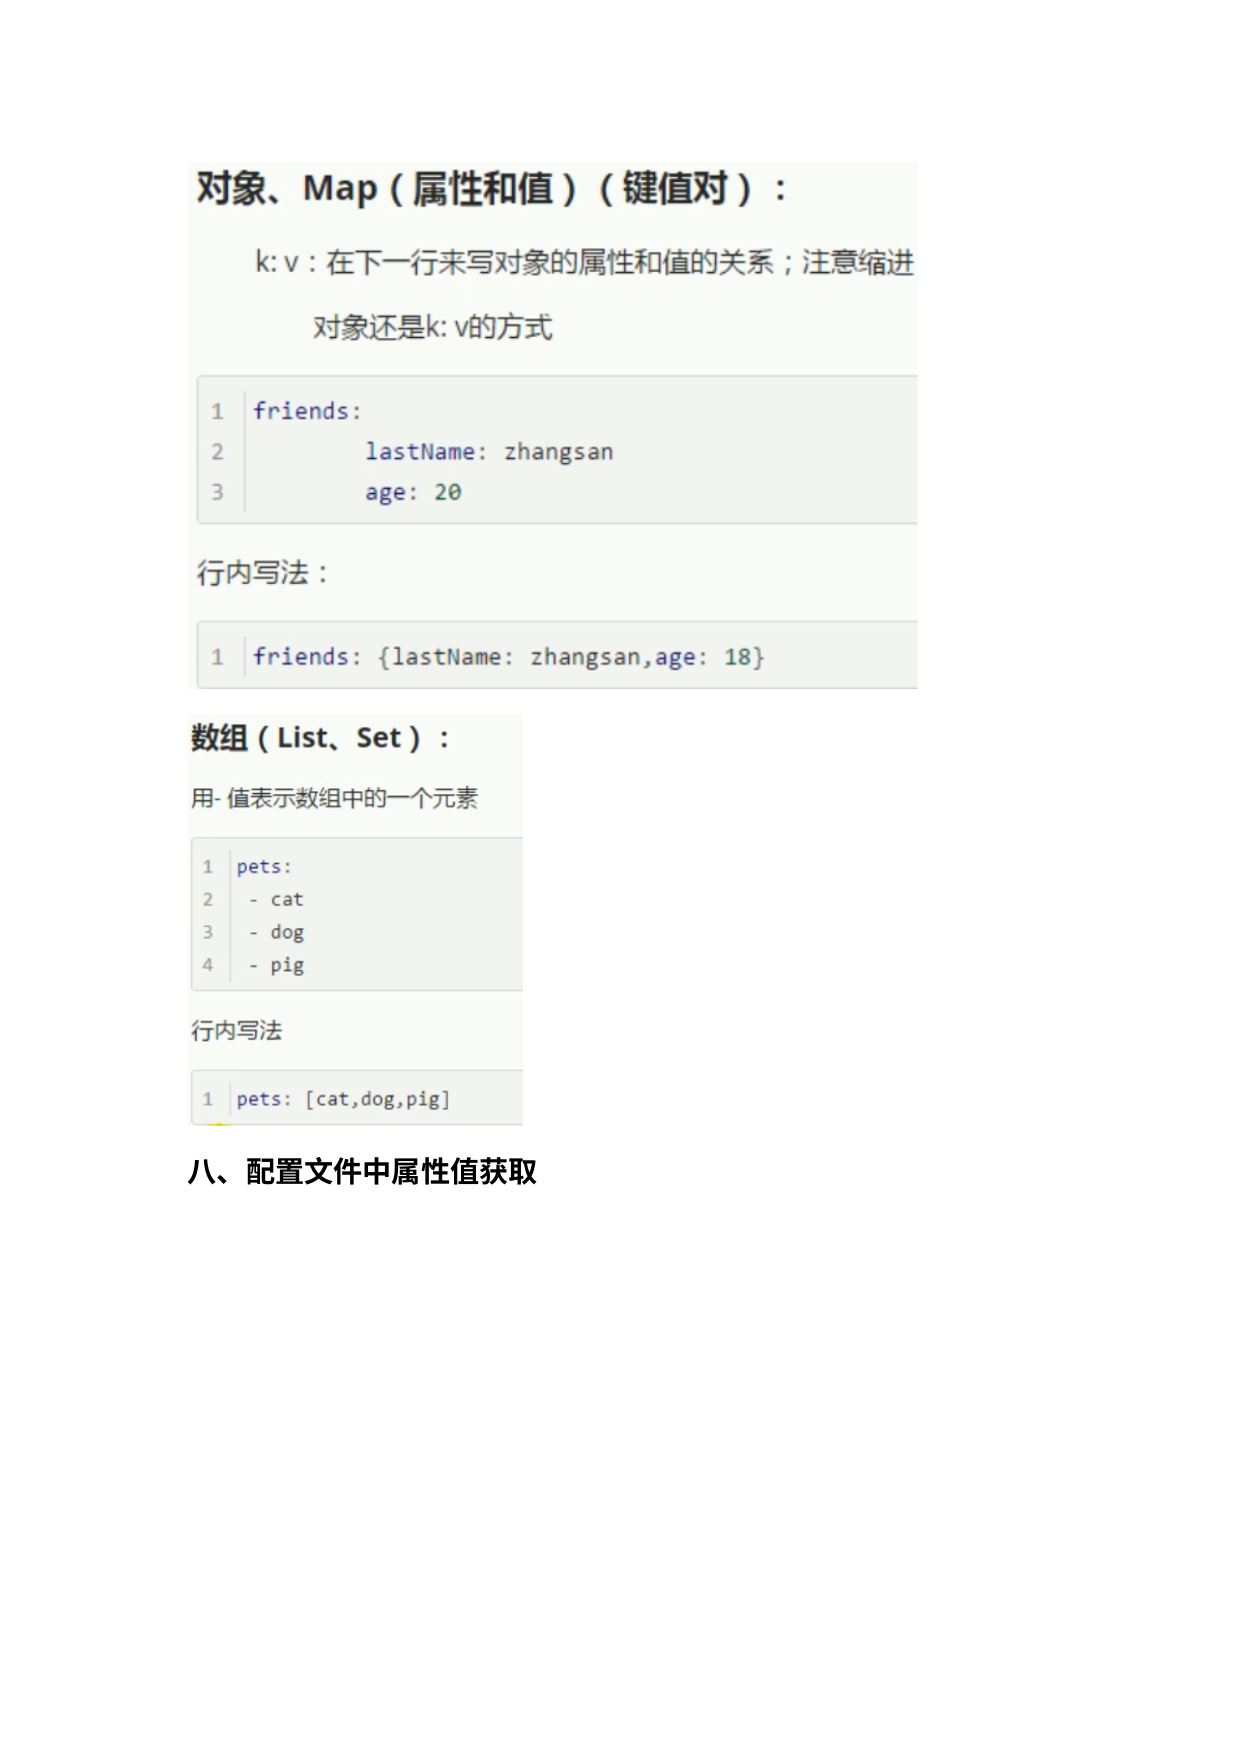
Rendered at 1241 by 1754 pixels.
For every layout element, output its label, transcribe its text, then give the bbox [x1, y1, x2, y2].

picture [187, 714, 523, 1126]
list 配置文件中属性值获取 [187, 1137, 1053, 1202]
picture [187, 162, 918, 689]
